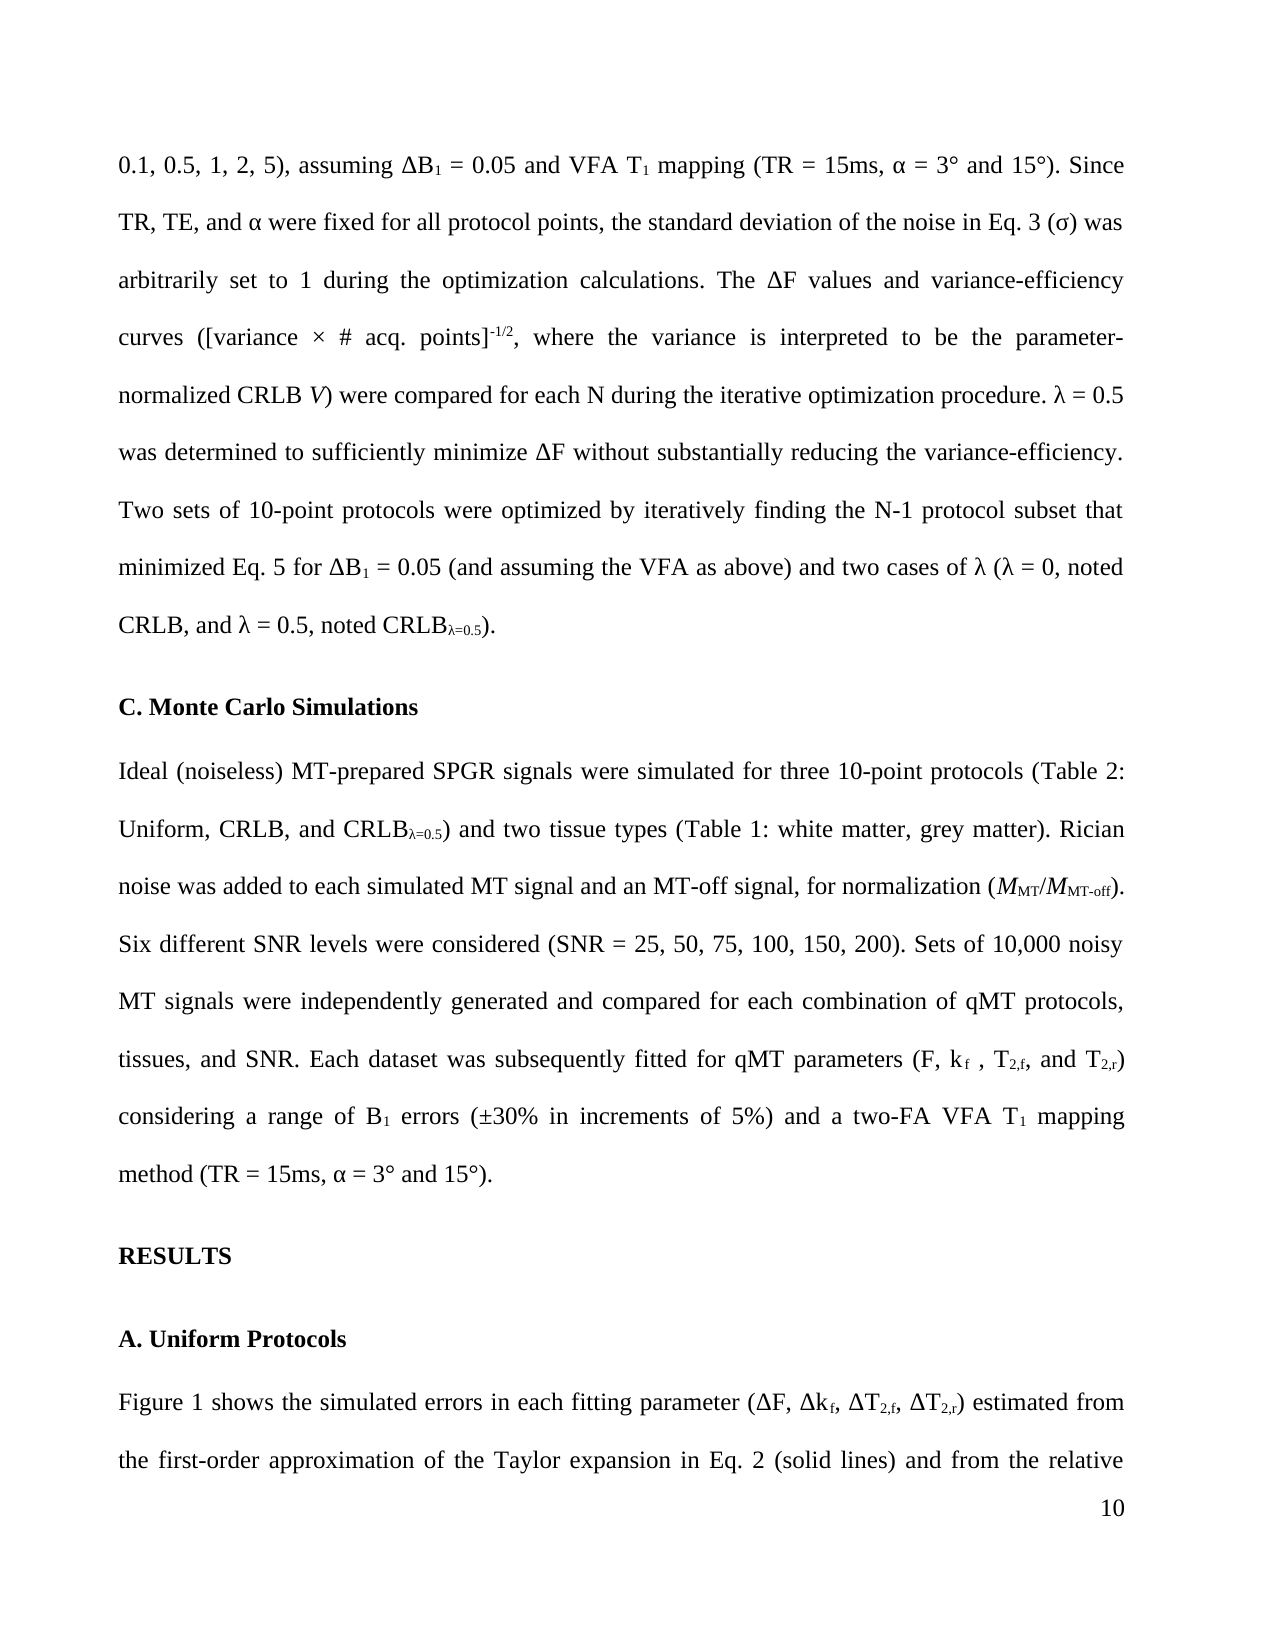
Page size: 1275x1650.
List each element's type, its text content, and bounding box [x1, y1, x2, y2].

text Ideal (noiseless) MT-prepared SPGR signals were simulated for three 10-point protocols (Table 2: Uniform, CRLB, and CRLBλ=0.5) and two tissue types (Table 1: white matter, grey matter). Rician noise was added to each simulated MT signal and an MT-off signal, for normalization (MMT/MMT-off). Six different SNR levels were considered (SNR = 25, 50, 75, 100, 150, 200). Sets of 10,000 noisy MT signals were independently generated and compared for each combination of qMT protocols, tissues, and SNR. Each dataset was subsequently fitted for qMT parameters (F, kf , T2,f, and T2,r) considering a range of B1 errors (±30% in increments of 5%) and a two-FA VFA T1 mapping method (TR = 15ms, α = 3° and 15°). [118, 756, 1125, 1187]
subtitle Uniform Protocols [118, 1324, 1125, 1352]
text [118, 1387, 1125, 1474]
subtitle Monte Carlo Simulations [118, 692, 1125, 721]
subtitle RESULTS [118, 1241, 1125, 1270]
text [118, 150, 1125, 639]
